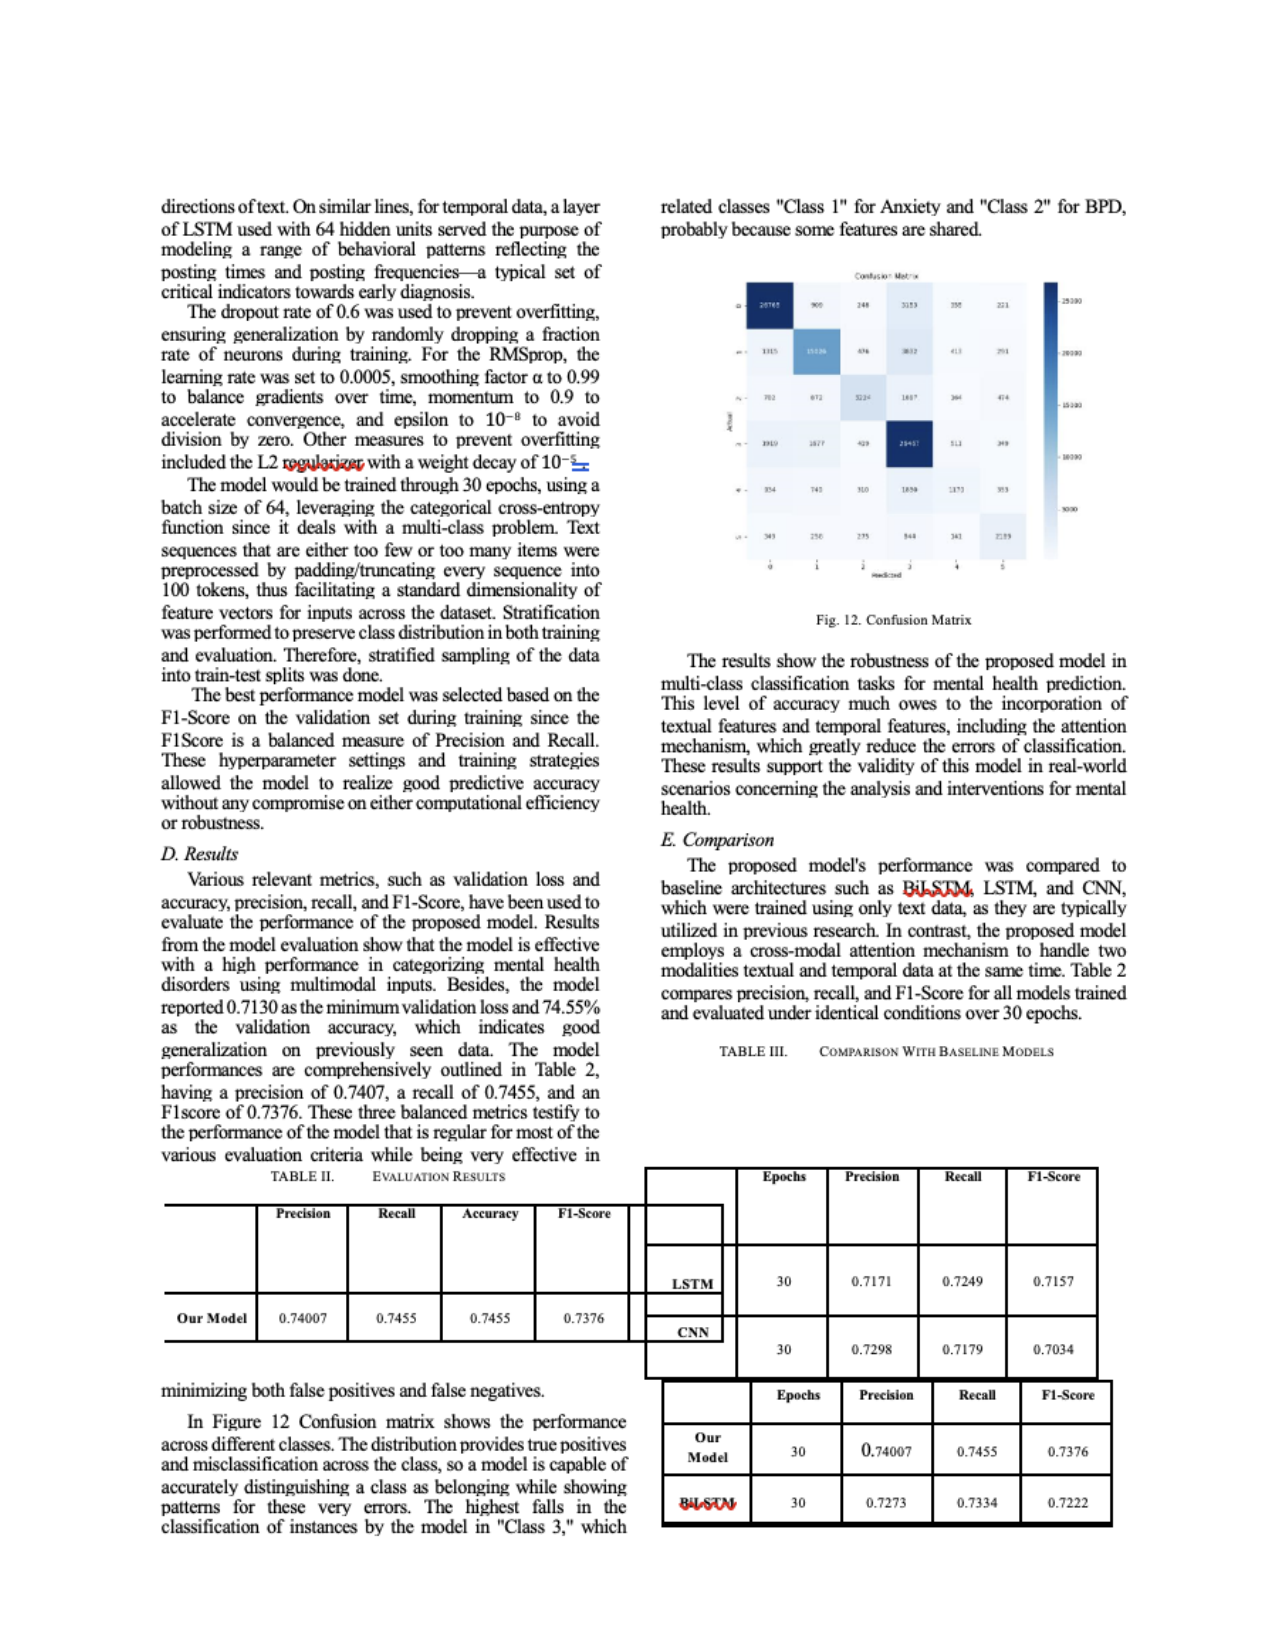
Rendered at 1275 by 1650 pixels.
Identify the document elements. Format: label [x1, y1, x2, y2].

picture [88, 111, 1170, 1539]
